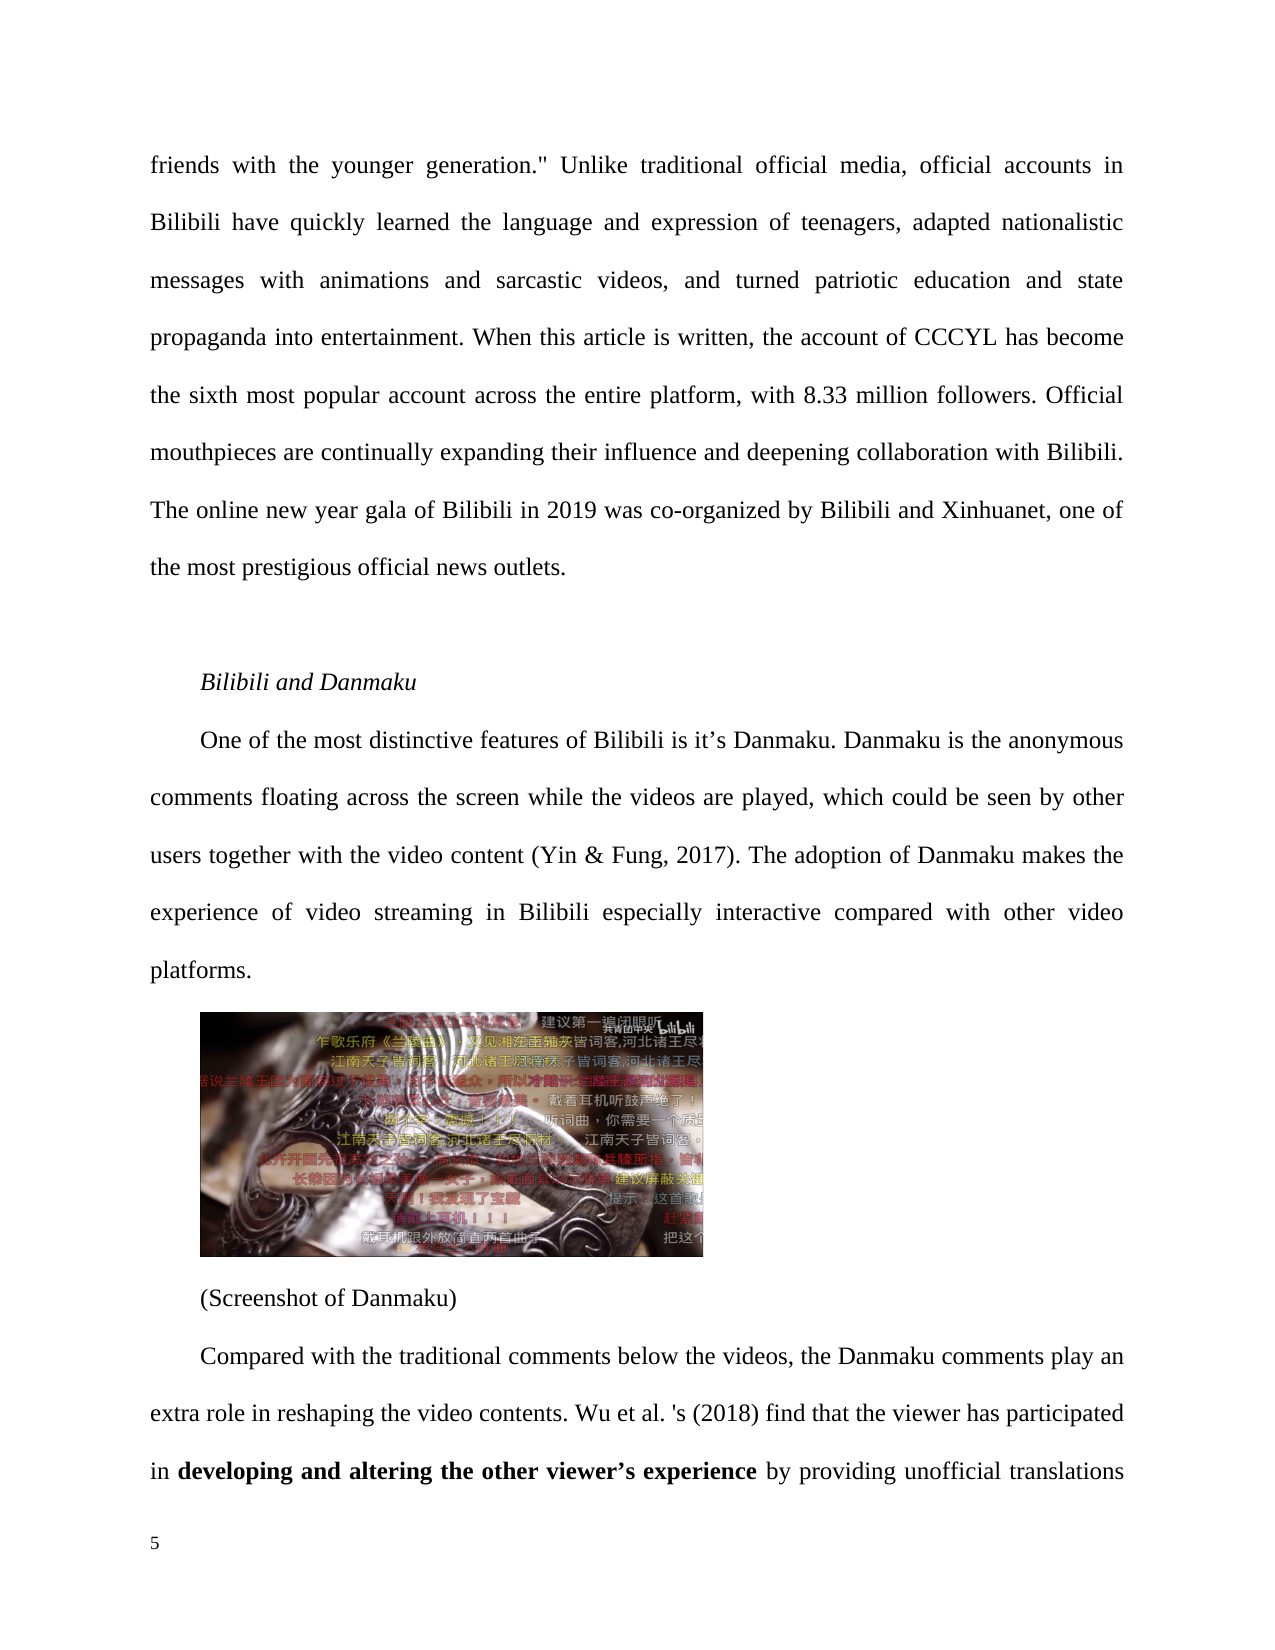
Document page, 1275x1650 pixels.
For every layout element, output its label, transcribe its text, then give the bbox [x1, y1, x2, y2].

text Bilibili and Danmaku [150, 667, 1125, 696]
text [150, 1341, 1125, 1484]
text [150, 150, 1125, 581]
text One of the most distinctive features of Bilibili is it’s Danmaku. Danmaku is the anonymous comments floating across the screen while the videos are played, which could be seen by other users together with the video content (Yin & Fung, 2017). The adoption of Danmaku makes the experience of video streaming in Bilibili especially interactive compared with other video platforms. [150, 725, 1125, 984]
picture [200, 1012, 704, 1257]
text (Screenshot of Danmaku) [150, 1283, 1125, 1312]
